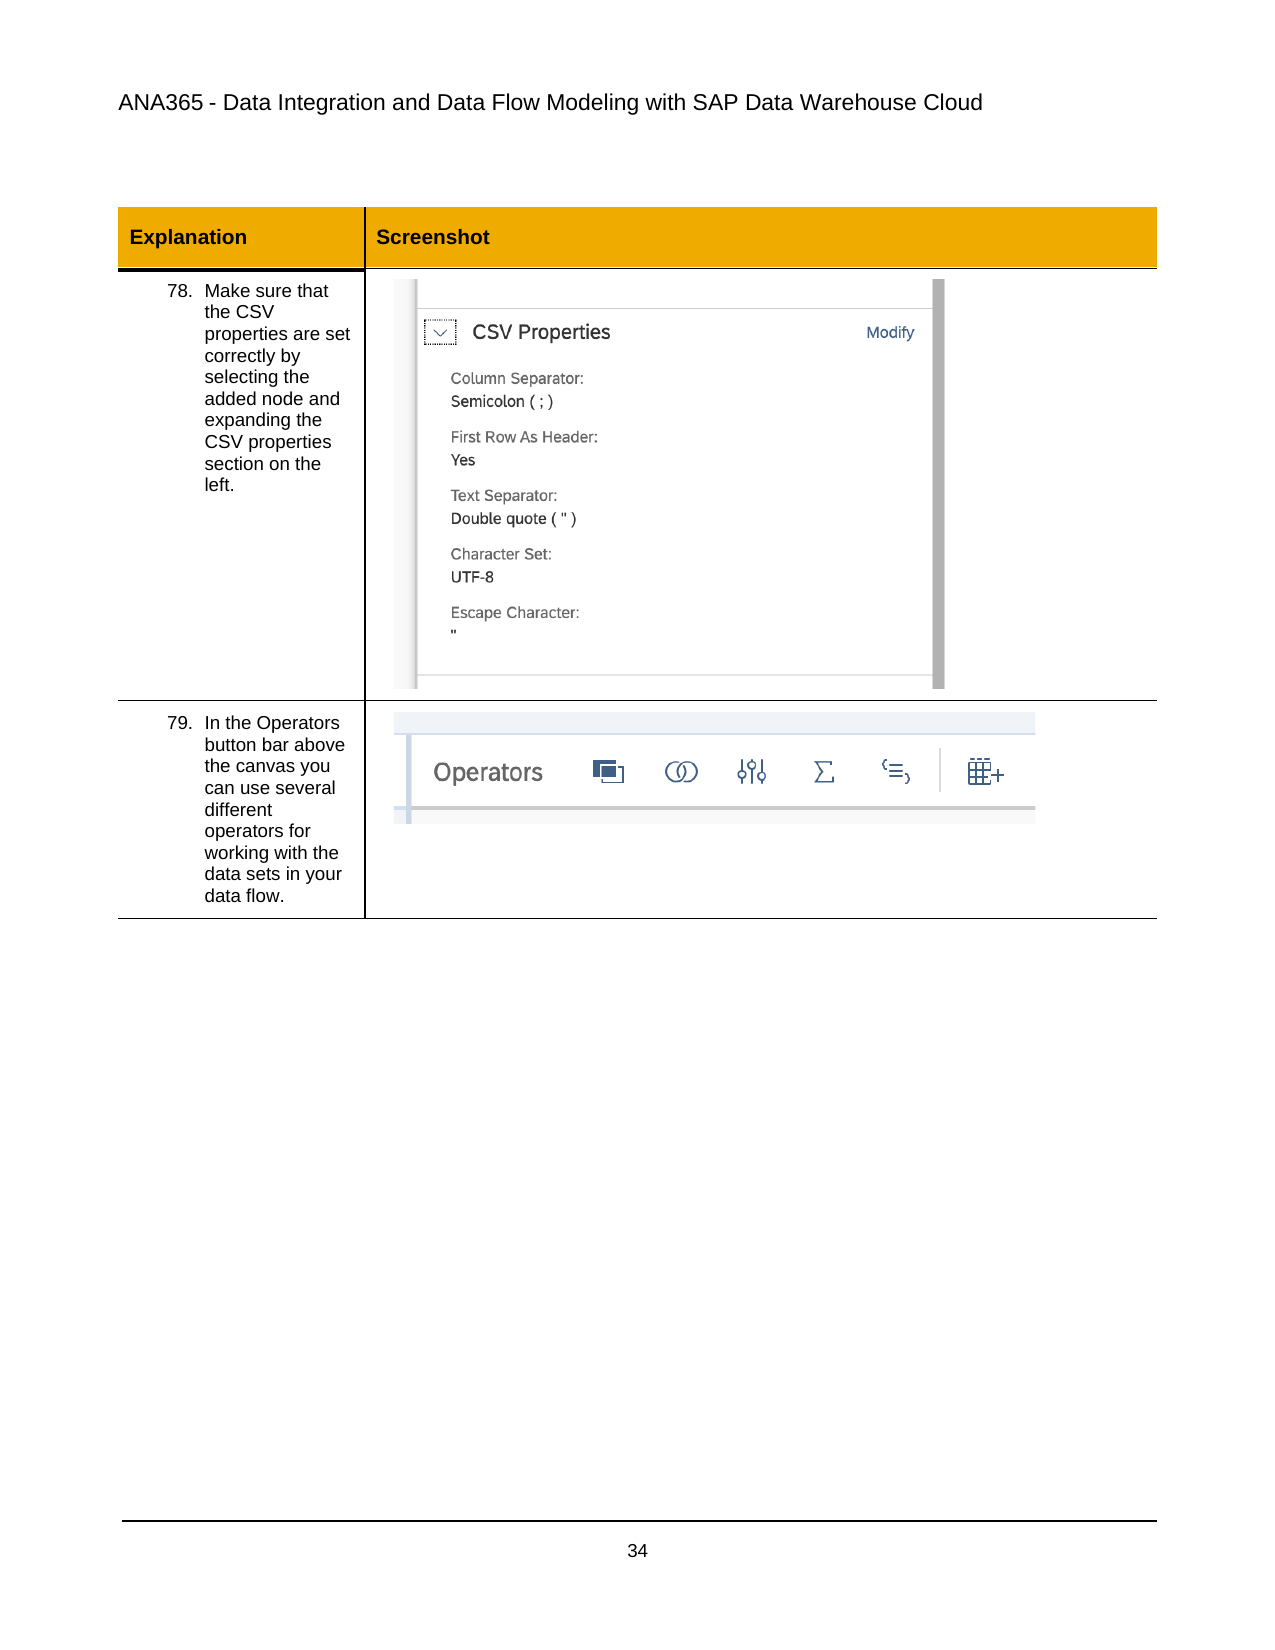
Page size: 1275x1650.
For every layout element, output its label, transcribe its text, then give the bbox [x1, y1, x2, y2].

table_cell Make sure that the CSV properties are set correctly by selecting the added node and expanding the CSV properties section on the left. [118, 272, 364, 700]
table_cell [366, 269, 1157, 700]
picture [393, 712, 1036, 824]
table_header Explanation [118, 207, 364, 267]
table_cell In the Operators button bar above the canvas you can use several different operators for working with the data sets in your data flow. [118, 701, 364, 917]
table_header Screenshot [366, 207, 1157, 267]
picture [393, 279, 945, 689]
table_cell [366, 701, 1157, 917]
